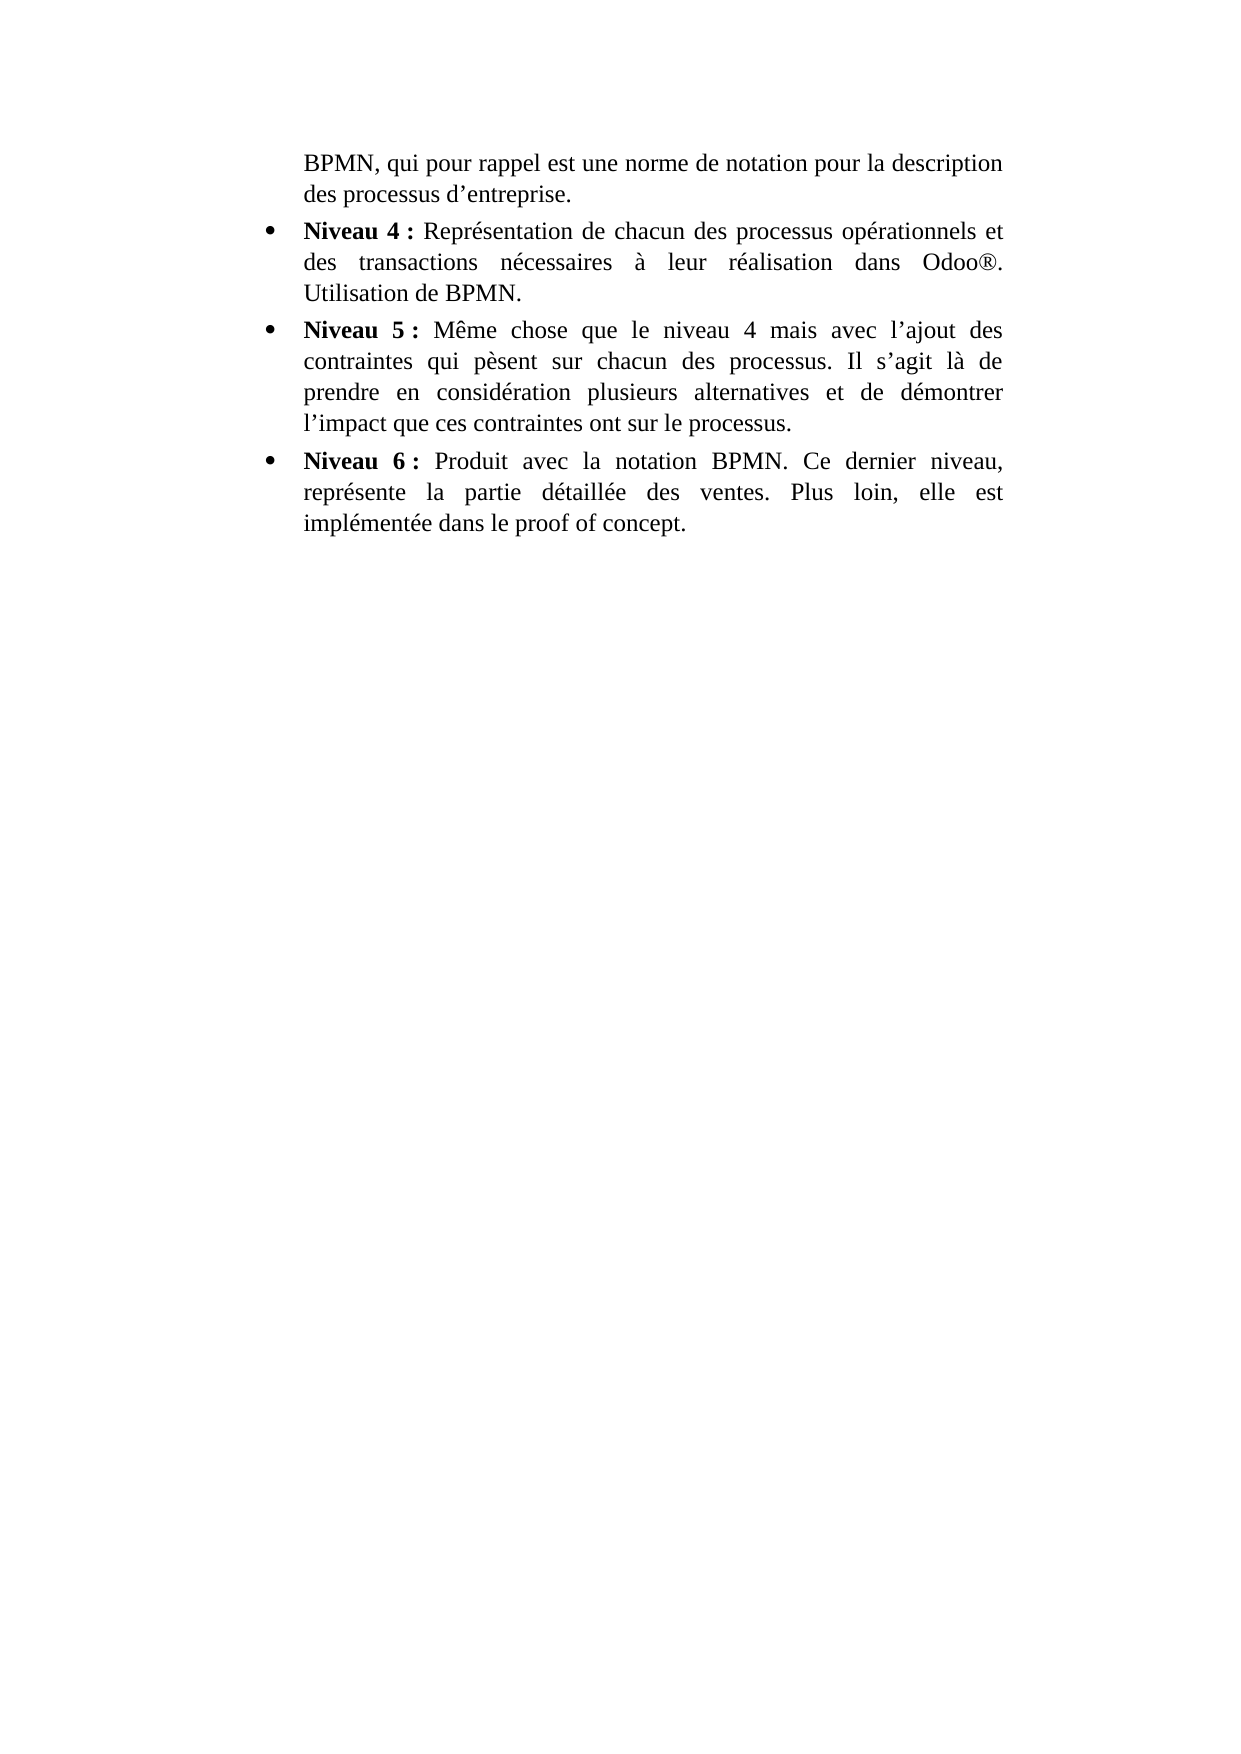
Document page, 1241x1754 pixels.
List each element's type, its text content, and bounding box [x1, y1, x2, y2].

list Niveau 5 : Même chose que le niveau 4 mais avec l’ajout des contraintes qui pèsent sur chacun des processus. Il s’agit là de prendre en considération plusieurs alternatives et de démontrer l’impact que ces contraintes ont sur le processus. [266, 315, 1004, 437]
list Niveau 6 : Produit avec la notation BPMN. Ce dernier niveau, représente la partie détaillée des ventes. Plus loin, elle est implémentée dans le proof of concept. [266, 446, 1004, 537]
list Niveau 4 : Représentation de chacun des processus opérationnels et des transactions nécessaires à leur réalisation dans Odoo®. Utilisation de BPMN. [266, 216, 1004, 307]
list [266, 148, 1004, 207]
